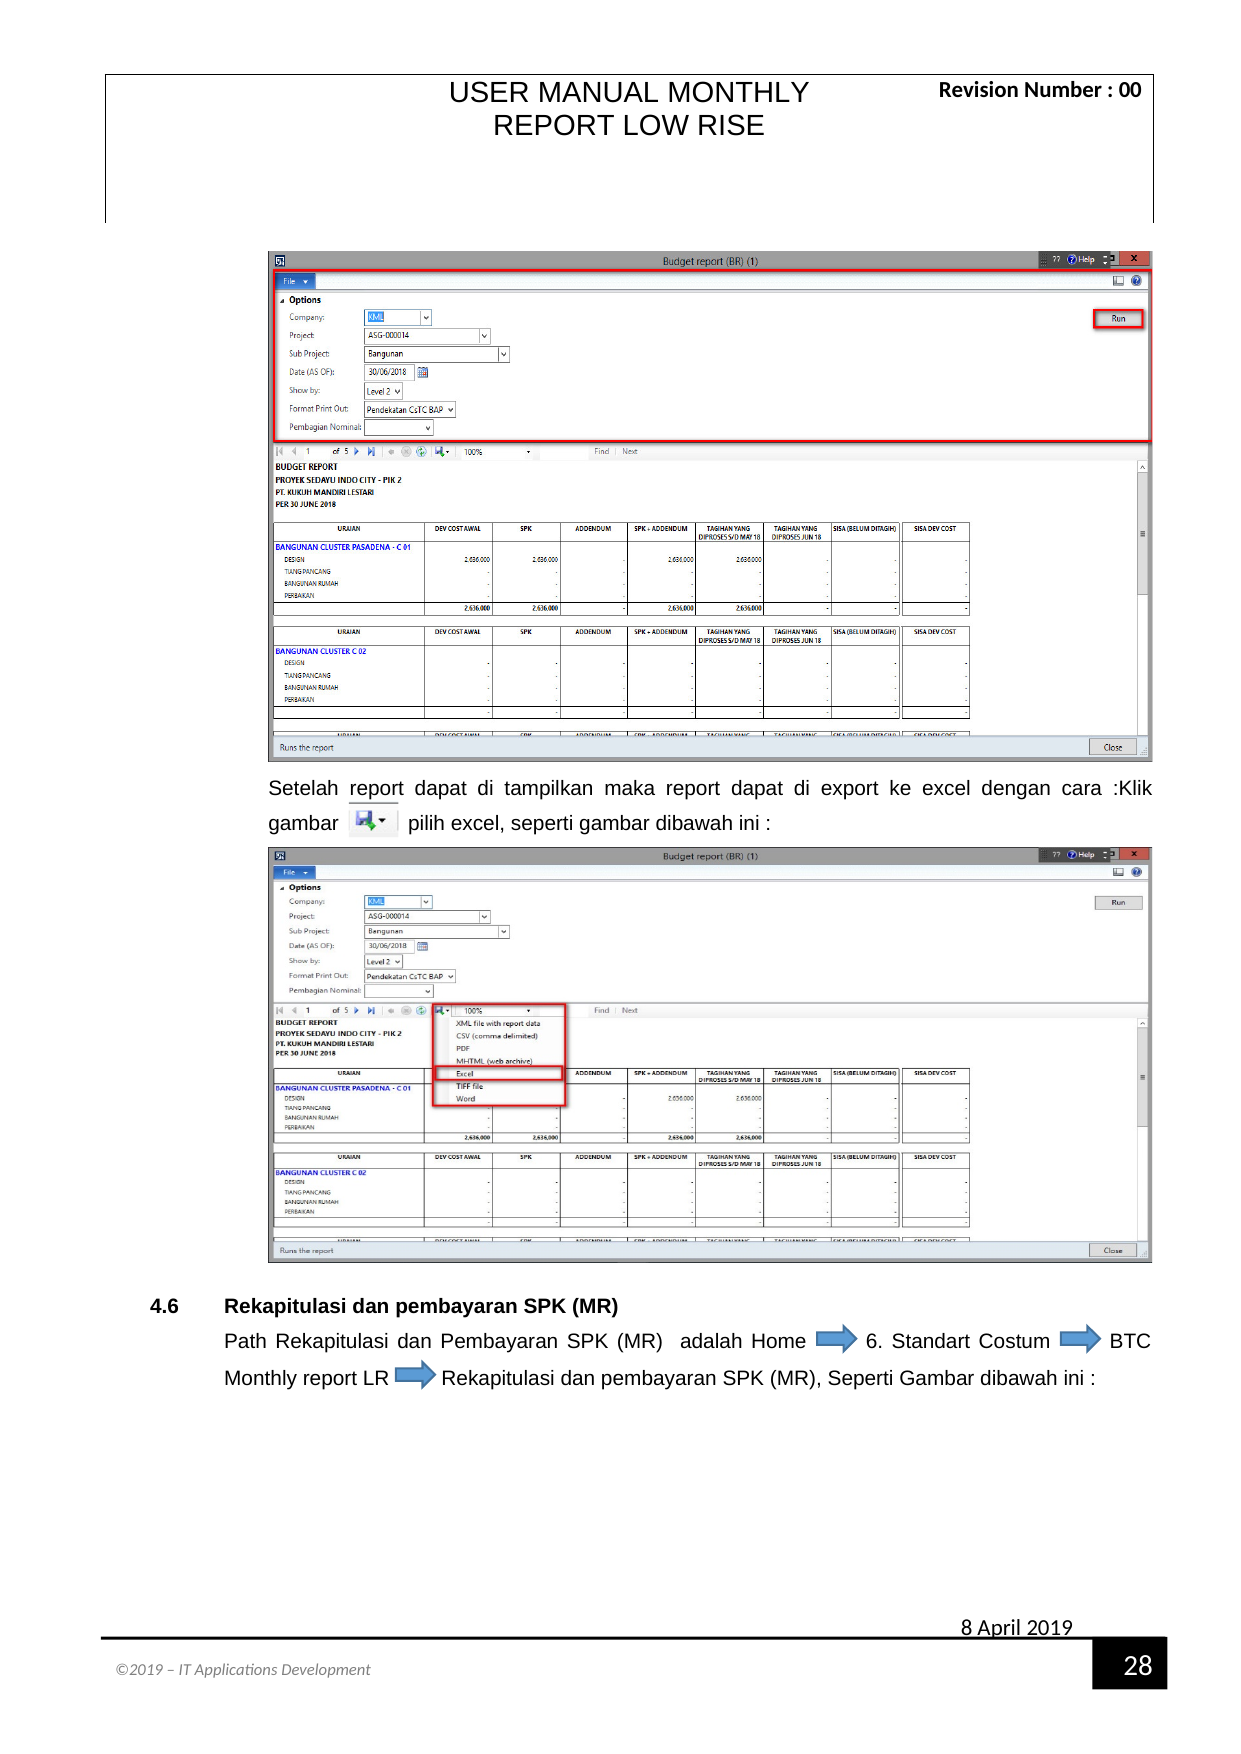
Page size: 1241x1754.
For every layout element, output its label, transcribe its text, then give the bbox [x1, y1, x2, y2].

subtitle Rekapitulasi dan pembayaran SPK (MR) [150, 1293, 1107, 1317]
picture [348, 800, 399, 840]
text Path Rekapitulasi dan Pembayaran SPK (MR) adalah Home 6. Standart Costum BTC Monthly report LR Rekapitulasi dan pembayaran SPK (MR), Seperti Gambar dibawah ini : [224, 1329, 1154, 1389]
list Setelah report dapat di tampilkan maka report dapat di export ke excel dengan cara :Klik gambar pilih excel, seperti gambar dibawah ini : [268, 775, 1154, 835]
picture [268, 847, 1153, 1263]
picture [268, 251, 1153, 762]
